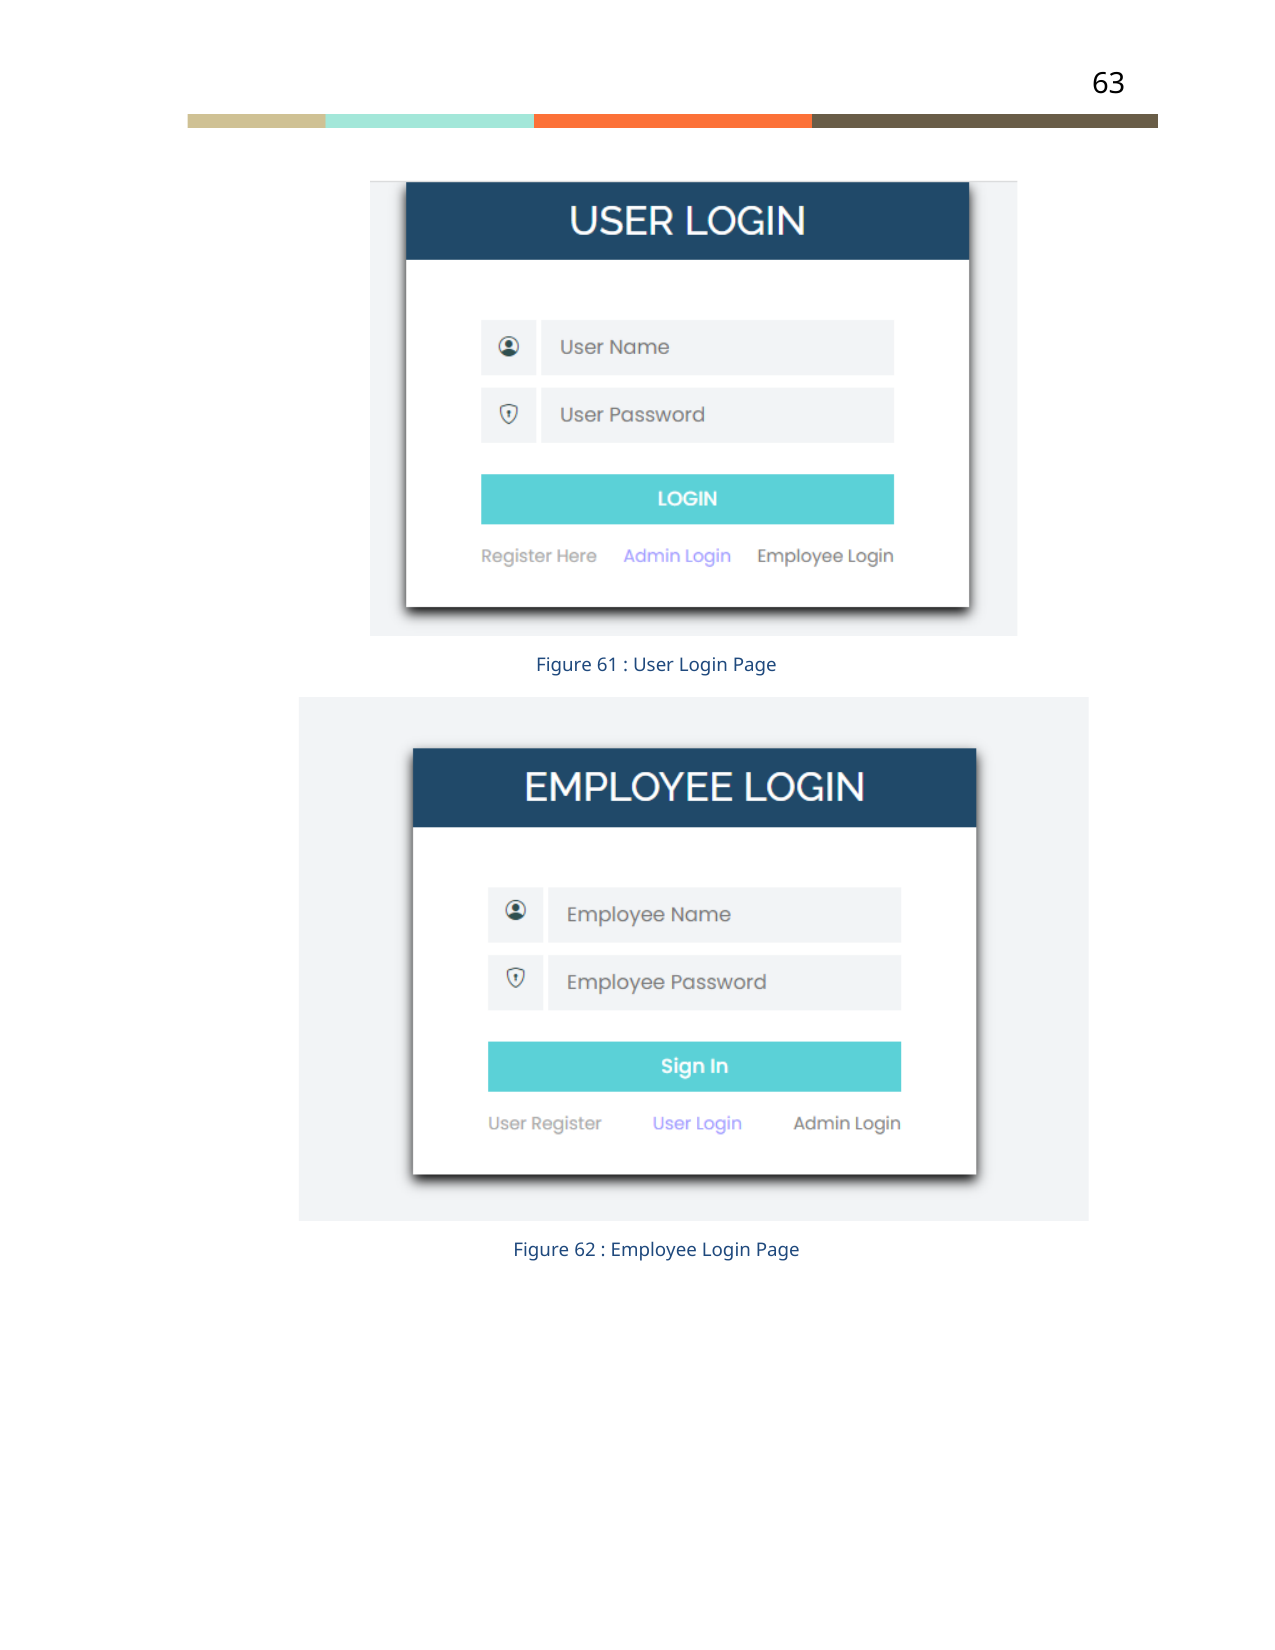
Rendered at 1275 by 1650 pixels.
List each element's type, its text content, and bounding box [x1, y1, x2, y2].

picture [298, 697, 1089, 1221]
picture [187, 114, 1158, 128]
picture [370, 172, 1018, 636]
text Figure 62 : Employee Login Page [187, 1236, 1125, 1261]
text Figure 61 : User Login Page [187, 651, 1125, 677]
